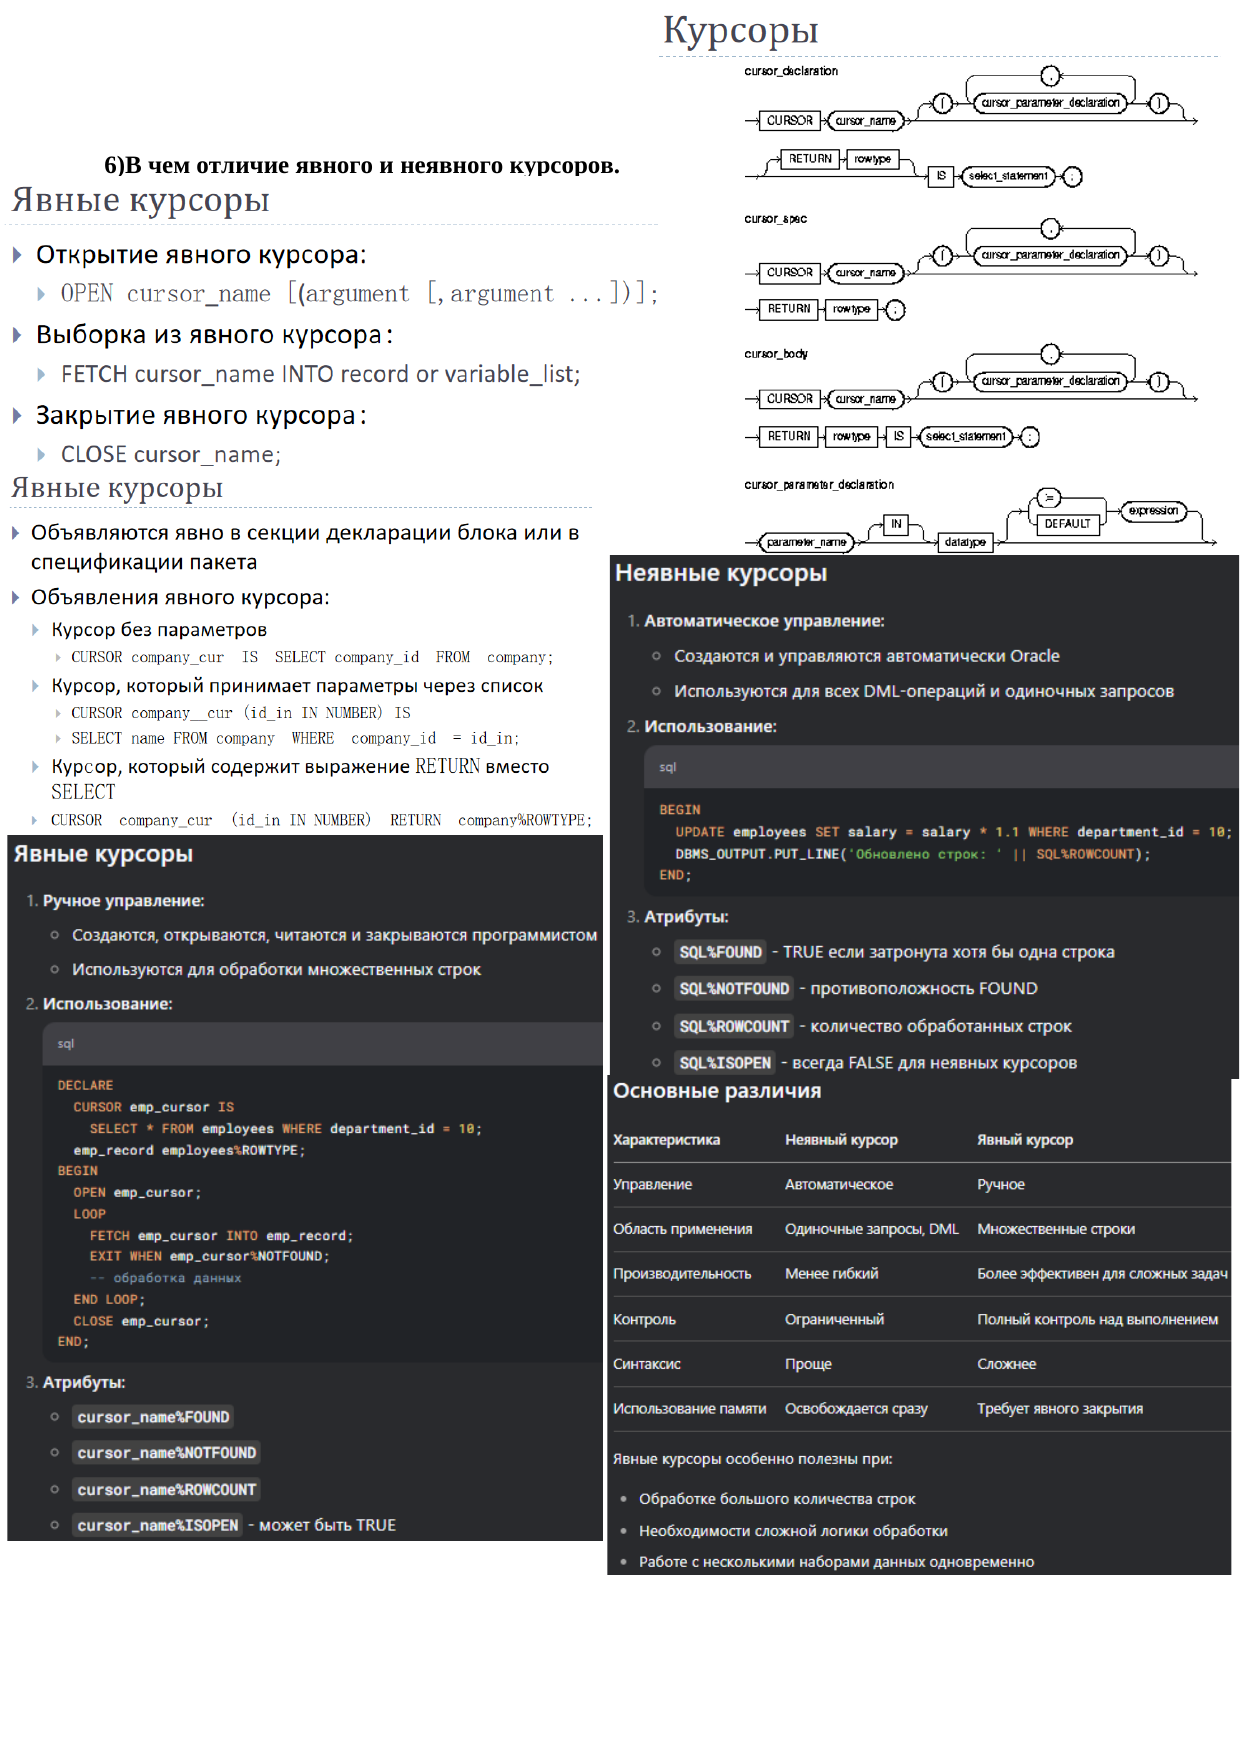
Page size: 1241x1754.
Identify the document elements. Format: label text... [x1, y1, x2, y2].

picture [9, 472, 594, 832]
list 6)В чем отличие явного и неявного курсоров. [104, 150, 658, 176]
picture [4, 10, 1240, 1575]
picture [7, 835, 603, 1541]
